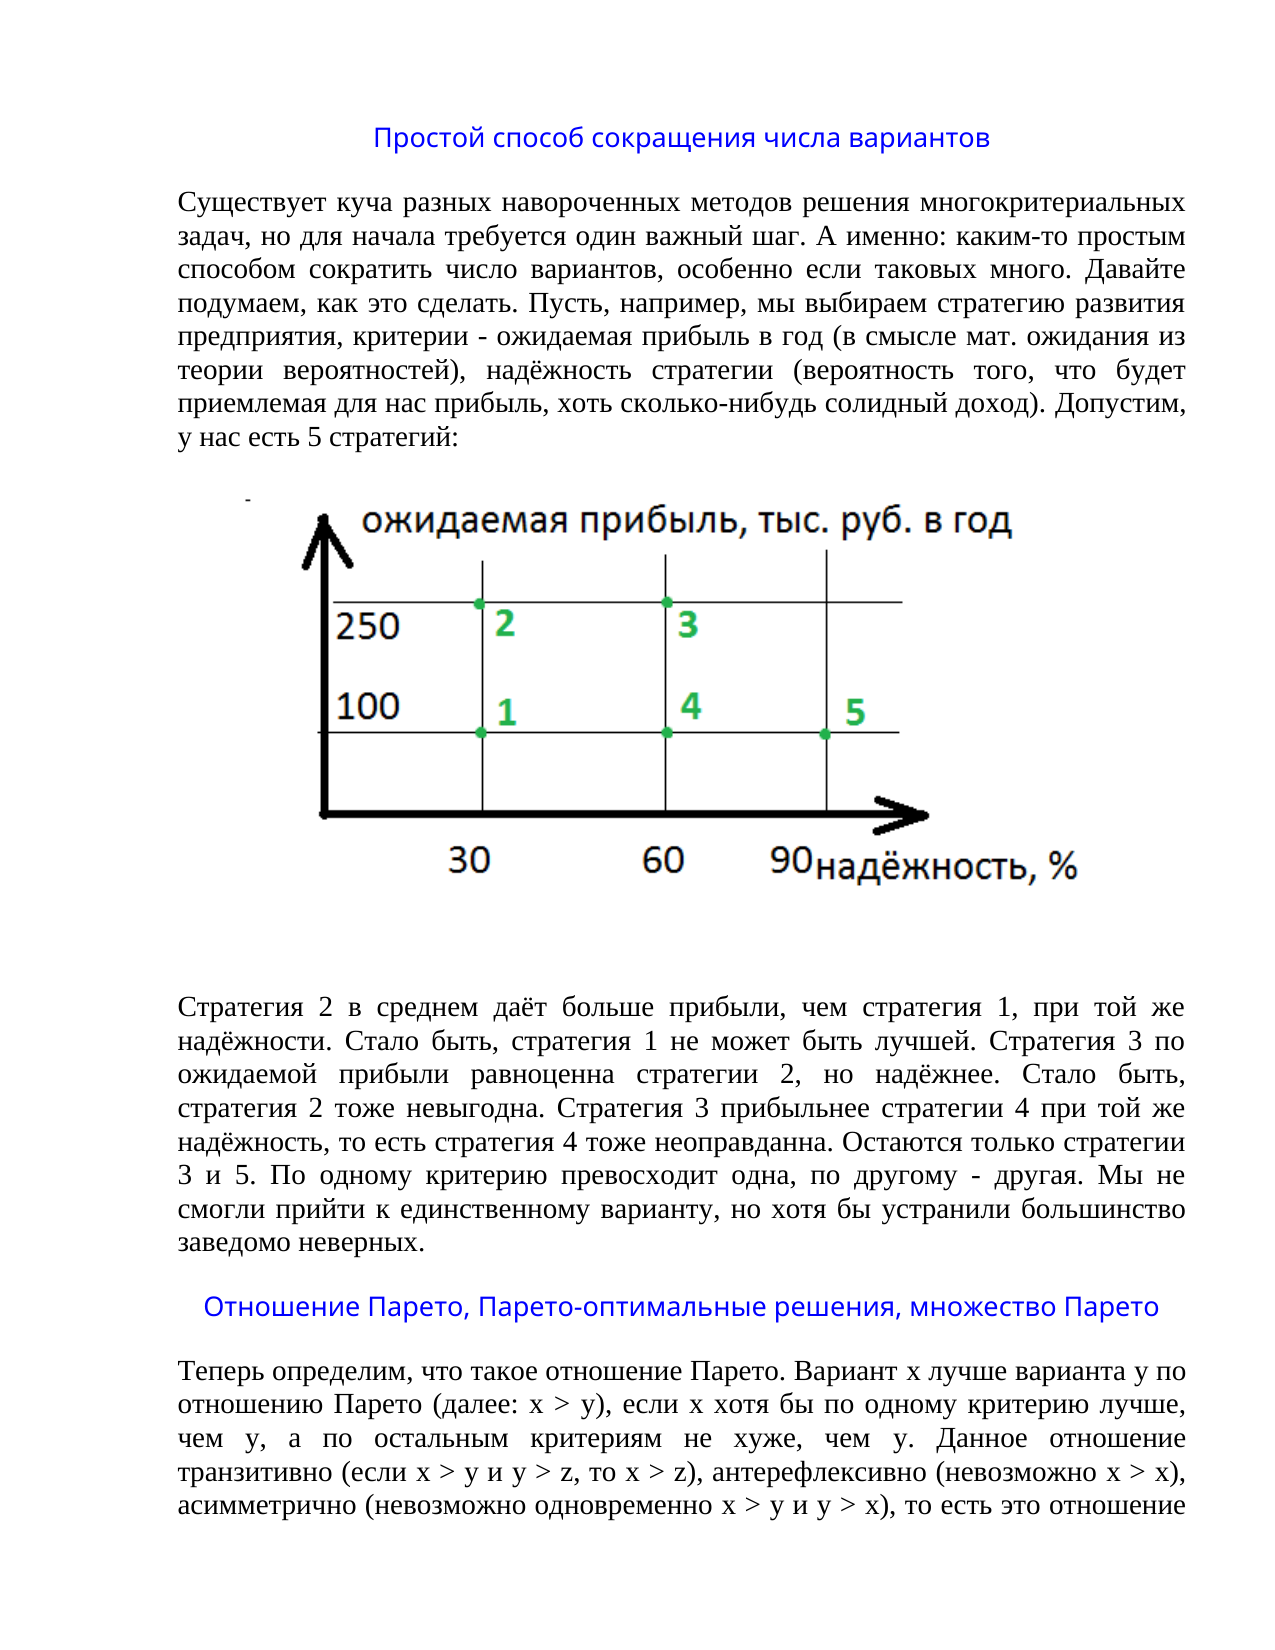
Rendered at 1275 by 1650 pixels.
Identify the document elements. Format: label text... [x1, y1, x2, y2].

subtitle Простой способ сокращения числа вариантов [177, 118, 1186, 155]
picture [177, 481, 1188, 961]
text Стратегия 2 в среднем даёт больше прибыли, чем стратегия 1, при той же надёжности. Стало быть, стратегия 1 не может быть лучшей. Стратегия 3 по ожидаемой прибыли равноценна стратегии 2, но надёжнее. Стало быть, стратегия 2 тоже невыгодна. Стратегия 3 прибыльнее стратегии 4 при той же надёжность, то есть стратегия 4 тоже неоправданна. Остаются только стратегии 3 и 5. По одному критерию превосходит одна, по другому - другая. Мы не смогли прийти к единственному варианту, но хотя бы устранили большинство заведомо неверных. [177, 989, 1186, 1258]
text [177, 1353, 1186, 1521]
subtitle Отношение Парето, Парето-оптимальные решения, множество Парето [177, 1287, 1186, 1324]
text Существует куча разных навороченных методов решения многокритериальных задач, но для начала требуется один важный шаг. А именно: каким-то простым способом сократить число вариантов, особенно если таковых много. Давайте подумаем, как это сделать. Пусть, например, мы выбираем стратегию развития предприятия, критерии - ожидаемая прибыль в год (в смысле мат. ожидания из теории вероятностей), надёжность стратегии (вероятность того, что будет приемлемая для нас прибыль, хоть сколько-нибудь солидный доход). Допустим, у нас есть 5 стратегий: [177, 184, 1186, 452]
